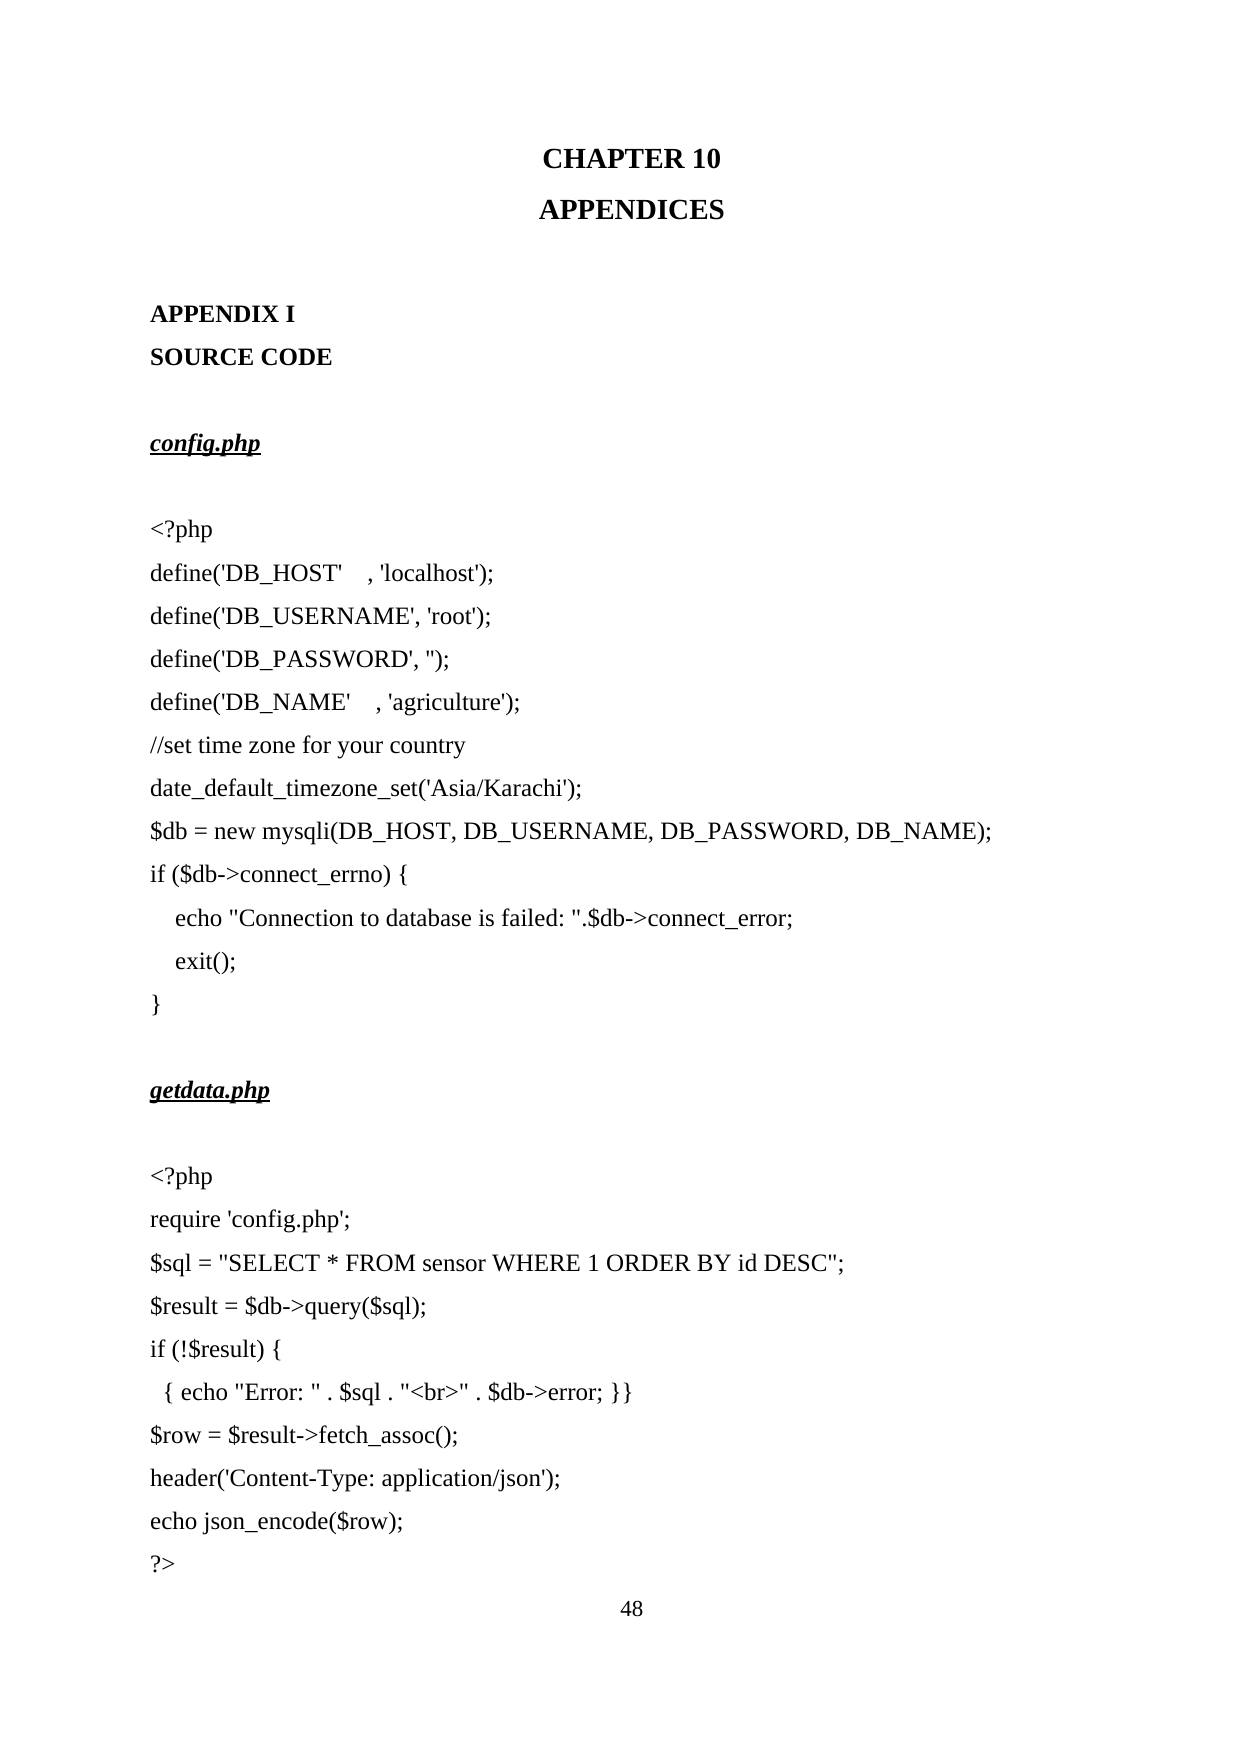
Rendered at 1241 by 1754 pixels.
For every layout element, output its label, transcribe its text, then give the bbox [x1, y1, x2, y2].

text getdata.php [112, 1075, 1091, 1104]
text define('DB_USERNAME', 'root'); [112, 601, 1091, 629]
text header('Content-Type: application/json'); [112, 1463, 1091, 1492]
text $row = $result->fetch_assoc(); [112, 1420, 1091, 1449]
text SOURCE CODE [112, 342, 1091, 371]
text $db = new mysqli(DB_HOST, DB_USERNAME, DB_PASSWORD, DB_NAME); [112, 816, 1091, 845]
text CHAPTER 10 [112, 142, 1151, 175]
text date_default_timezone_set('Asia/Karachi'); [112, 773, 1091, 802]
text $result = $db->query($sql); [112, 1291, 1091, 1319]
text ?> [112, 1549, 1091, 1578]
text <?php [112, 514, 1091, 543]
text config.php [112, 428, 1091, 457]
text exit(); [112, 946, 1091, 974]
text APPENDICES [112, 192, 1151, 226]
text } [112, 989, 1091, 1018]
text //set time zone for your country [112, 730, 1091, 759]
text <?php [112, 1161, 1091, 1190]
text require 'config.php'; [112, 1204, 1091, 1233]
text define('DB_NAME' , 'agriculture'); [112, 687, 1091, 716]
text define('DB_PASSWORD', ''); [112, 644, 1091, 673]
text if (!$result) { [112, 1334, 1091, 1363]
text echo json_encode($row); [112, 1506, 1091, 1535]
text { echo "Error: " . $sql . "<br>" . $db->error; }} [112, 1377, 1091, 1406]
text define('DB_HOST' , 'localhost'); [112, 558, 1091, 586]
text $sql = "SELECT * FROM sensor WHERE 1 ORDER BY id DESC"; [112, 1248, 1091, 1276]
text APPENDIX I [112, 299, 1091, 328]
text echo "Connection to database is failed: ".$db->connect_error; [112, 903, 1091, 931]
text if ($db->connect_errno) { [112, 859, 1091, 888]
